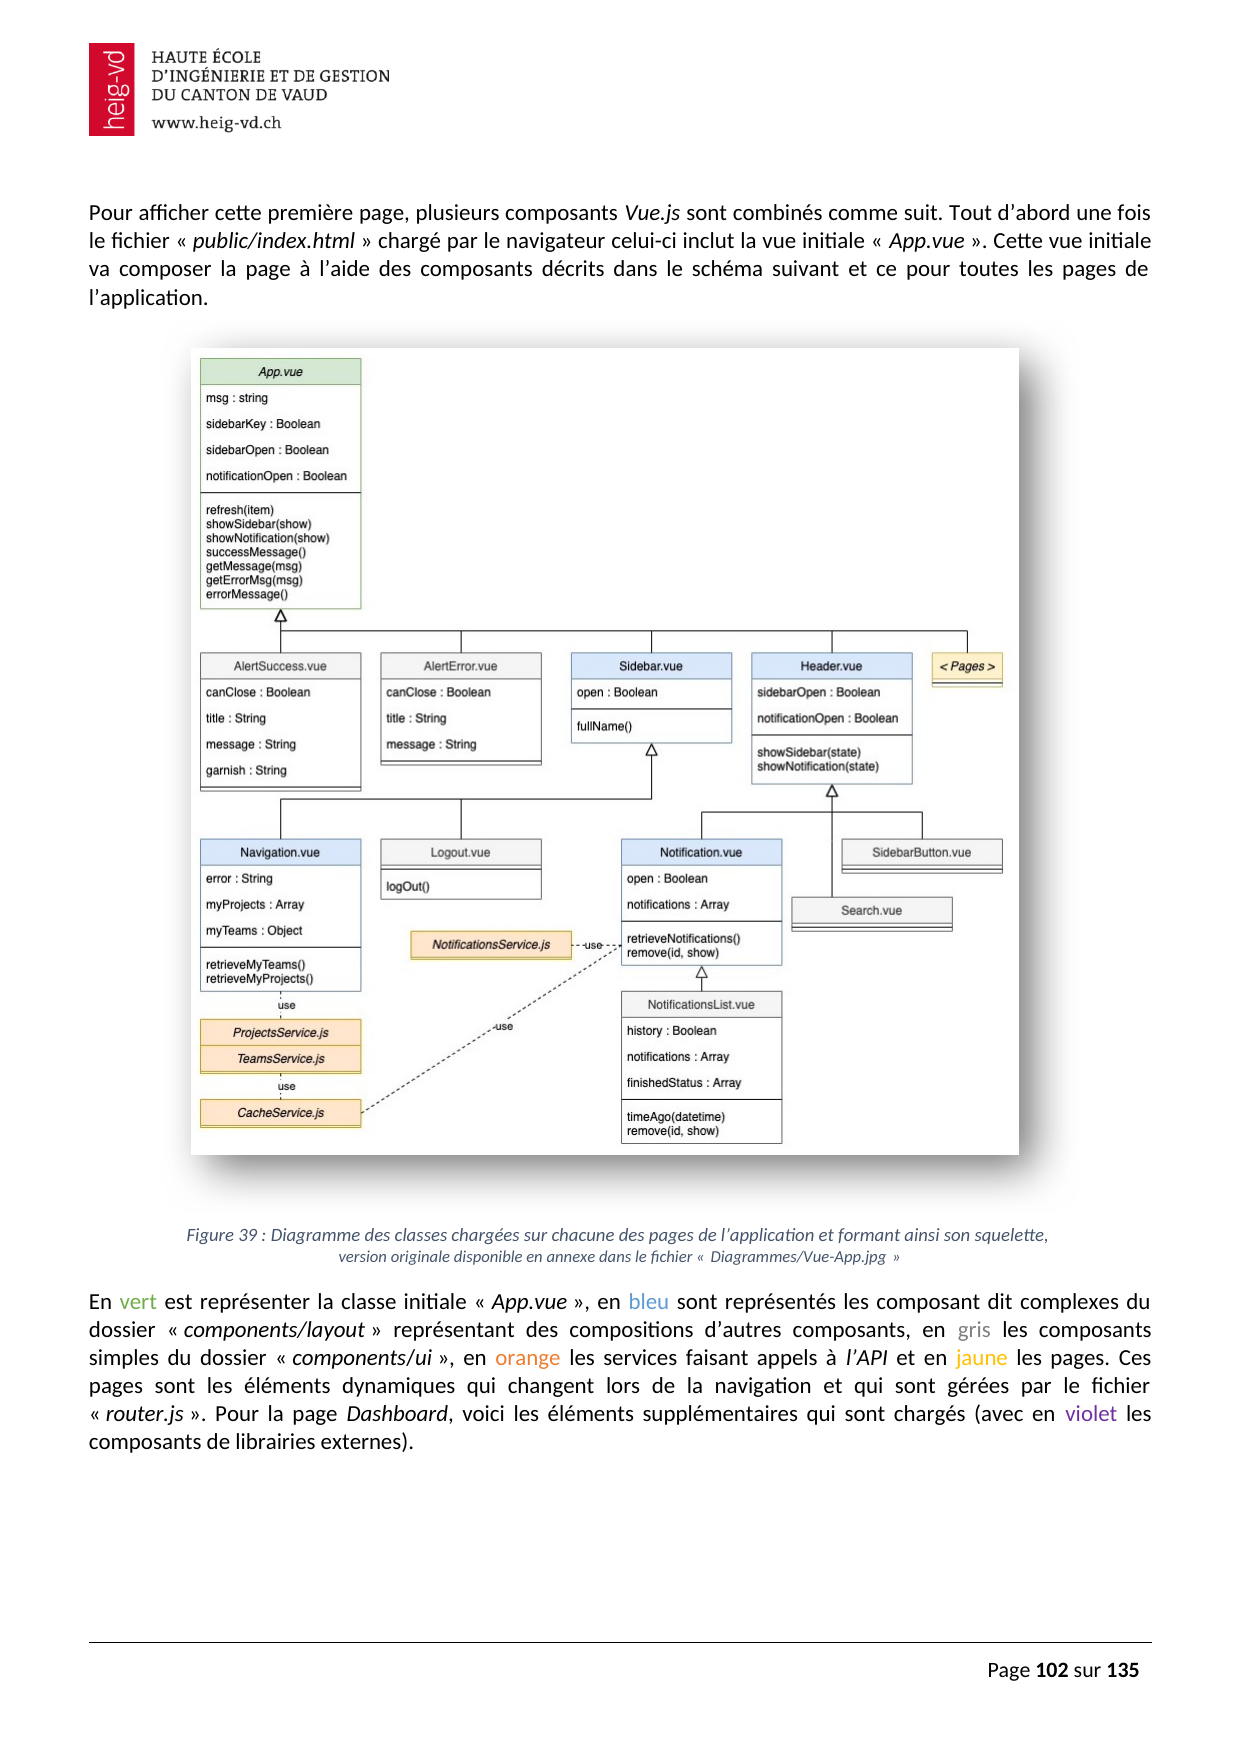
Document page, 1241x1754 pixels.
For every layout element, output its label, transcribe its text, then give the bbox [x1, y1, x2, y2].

picture [191, 348, 1019, 1155]
text Pour afficher cette première page, plusieurs composants Vue.js sont combinés comme suit. Tout d’abord une fois le fichier « public/index.html » chargé par le navigateur celui-ci inclut la vue initiale « App.vue ». Cette vue initiale va composer la page à l’aide des composants décrits dans le schéma suivant et ce pour toutes les pages de l’application. [89, 198, 1152, 311]
picture [89, 43, 389, 136]
text En vert est représenter la classe initiale « App.vue », en bleu sont représentés les composant dit complexes du dossier « components/layout » représentant des compositions d’autres composants, en gris les composants simples du dossier « components/ui », en orange les services faisant appels à l’API et en jaune les pages. Ces pages sont les éléments dynamiques qui changent lors de la navigation et qui sont gérées par le fichier « router.js ». Pour la page Dashboard, voici les éléments supplémentaires qui sont chargés (avec en violet les composants de librairies externes). [89, 1287, 1152, 1456]
text Figure 39 : Diagramme des classes chargées sur chacune des pages de l’application et formant ainsi son squelette, version originale disponible en annexe dans le fichier « Diagrammes/Vue-App.jpg » [89, 1223, 1152, 1267]
